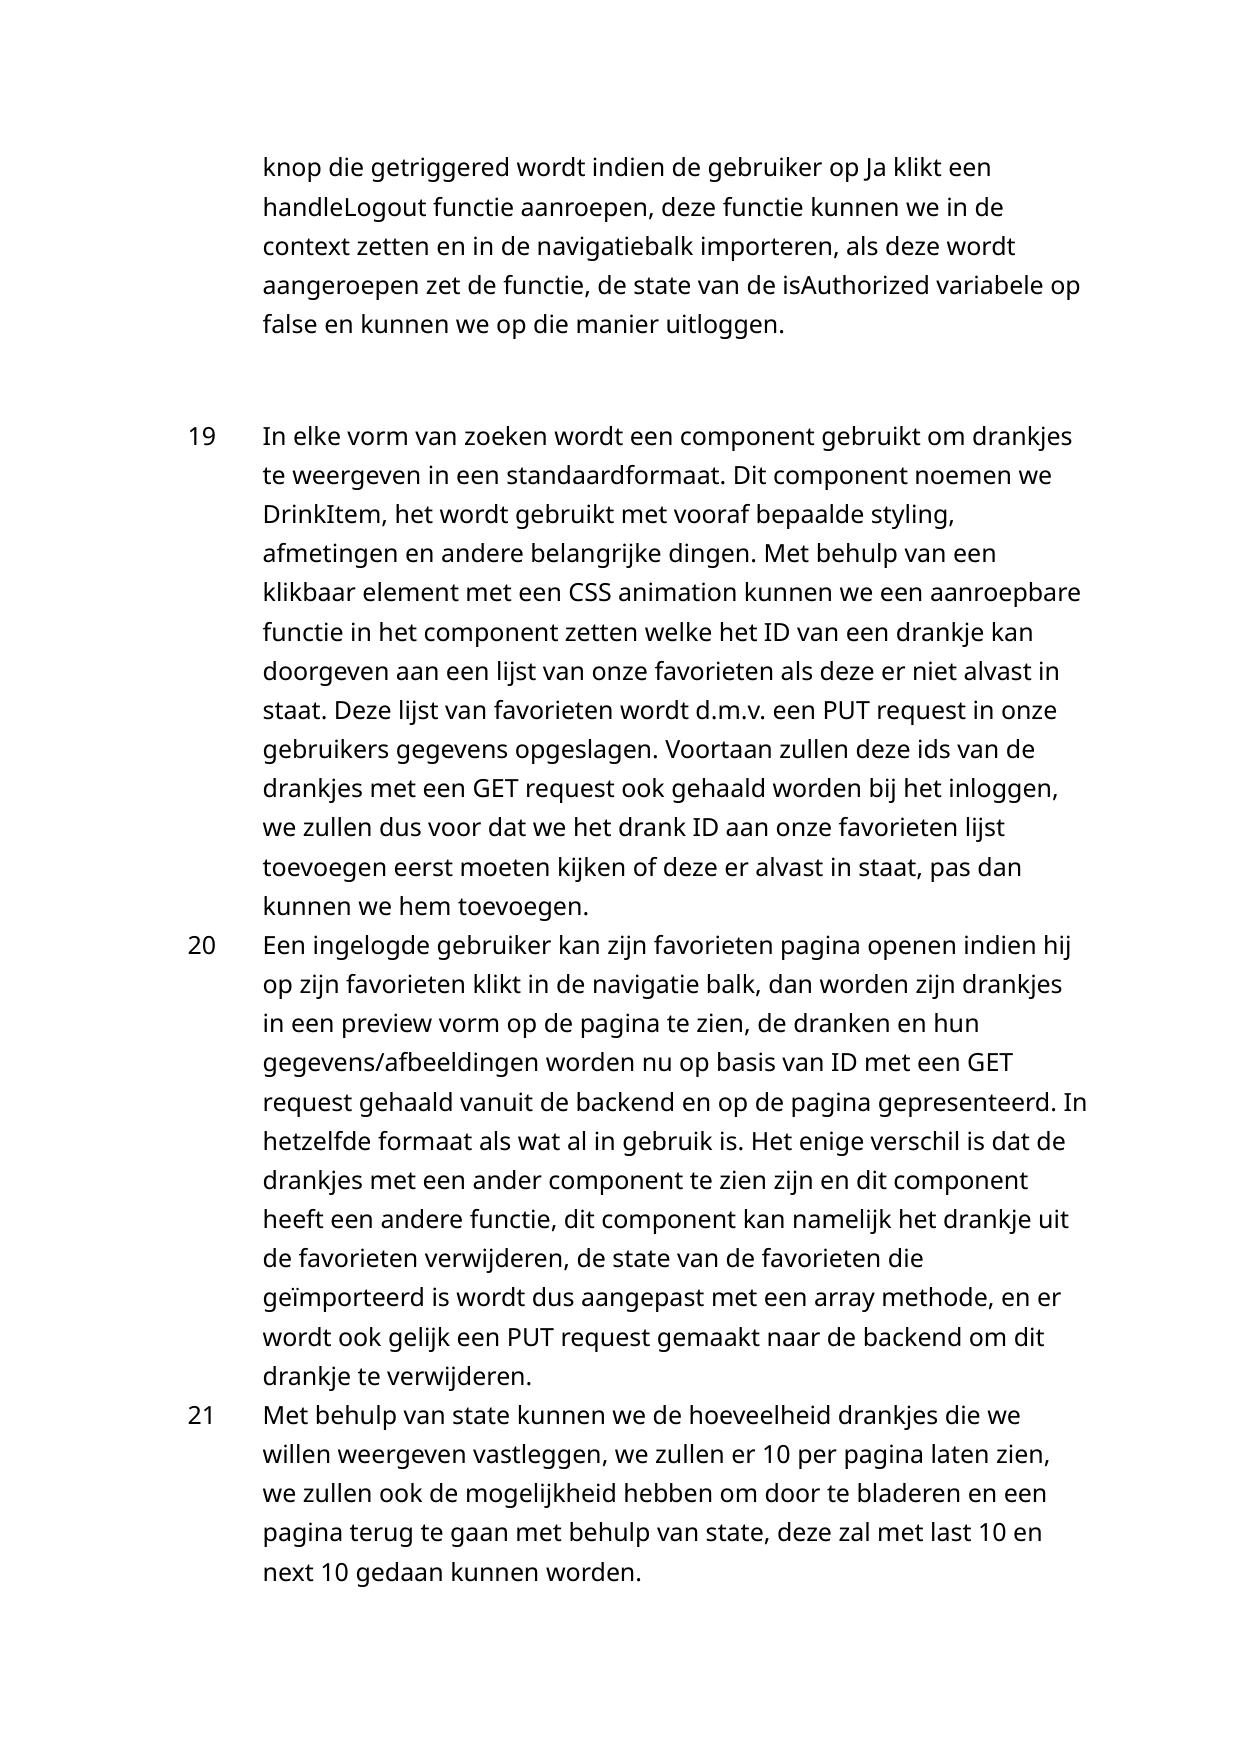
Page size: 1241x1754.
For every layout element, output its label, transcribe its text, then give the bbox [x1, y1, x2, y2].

list Een ingelogde gebruiker kan zijn favorieten pagina openen indien hij op zijn favorieten klikt in de navigatie balk, dan worden zijn drankjes in een preview vorm op de pagina te zien, de dranken en hun gegevens/afbeeldingen worden nu op basis van ID met een GET request gehaald vanuit de backend en op de pagina gepresenteerd. In hetzelfde formaat als wat al in gebruik is. Het enige verschil is dat de drankjes met een ander component te zien zijn en dit component heeft een andere functie, dit component kan namelijk het drankje uit de favorieten verwijderen, de state van de favorieten die geïmporteerd is wordt dus aangepast met een array methode, en er wordt ook gelijk een PUT request gemaakt naar de backend om dit drankje te verwijderen. [187, 927, 1090, 1392]
list Met behulp van state kunnen we de hoeveelheid drankjes die we willen weergeven vastleggen, we zullen er 10 per pagina laten zien, we zullen ook de mogelijkheid hebben om door te bladeren en een pagina terug te gaan met behulp van state, deze zal met last 10 en next 10 gedaan kunnen worden. [187, 1397, 1090, 1588]
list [187, 150, 1090, 341]
list In elke vorm van zoeken wordt een component gebruikt om drankjes te weergeven in een standaardformaat. Dit component noemen we DrinkItem, het wordt gebruikt met vooraf bepaalde styling, afmetingen en andere belangrijke dingen. Met behulp van een klikbaar element met een CSS animation kunnen we een aanroepbare functie in het component zetten welke het ID van een drankje kan doorgeven aan een lijst van onze favorieten als deze er niet alvast in staat. Deze lijst van favorieten wordt d.m.v. een PUT request in onze gebruikers gegevens opgeslagen. Voortaan zullen deze ids van de drankjes met een GET request ook gehaald worden bij het inloggen, we zullen dus voor dat we het drank ID aan onze favorieten lijst toevoegen eerst moeten kijken of deze er alvast in staat, pas dan kunnen we hem toevoegen. [187, 418, 1090, 922]
